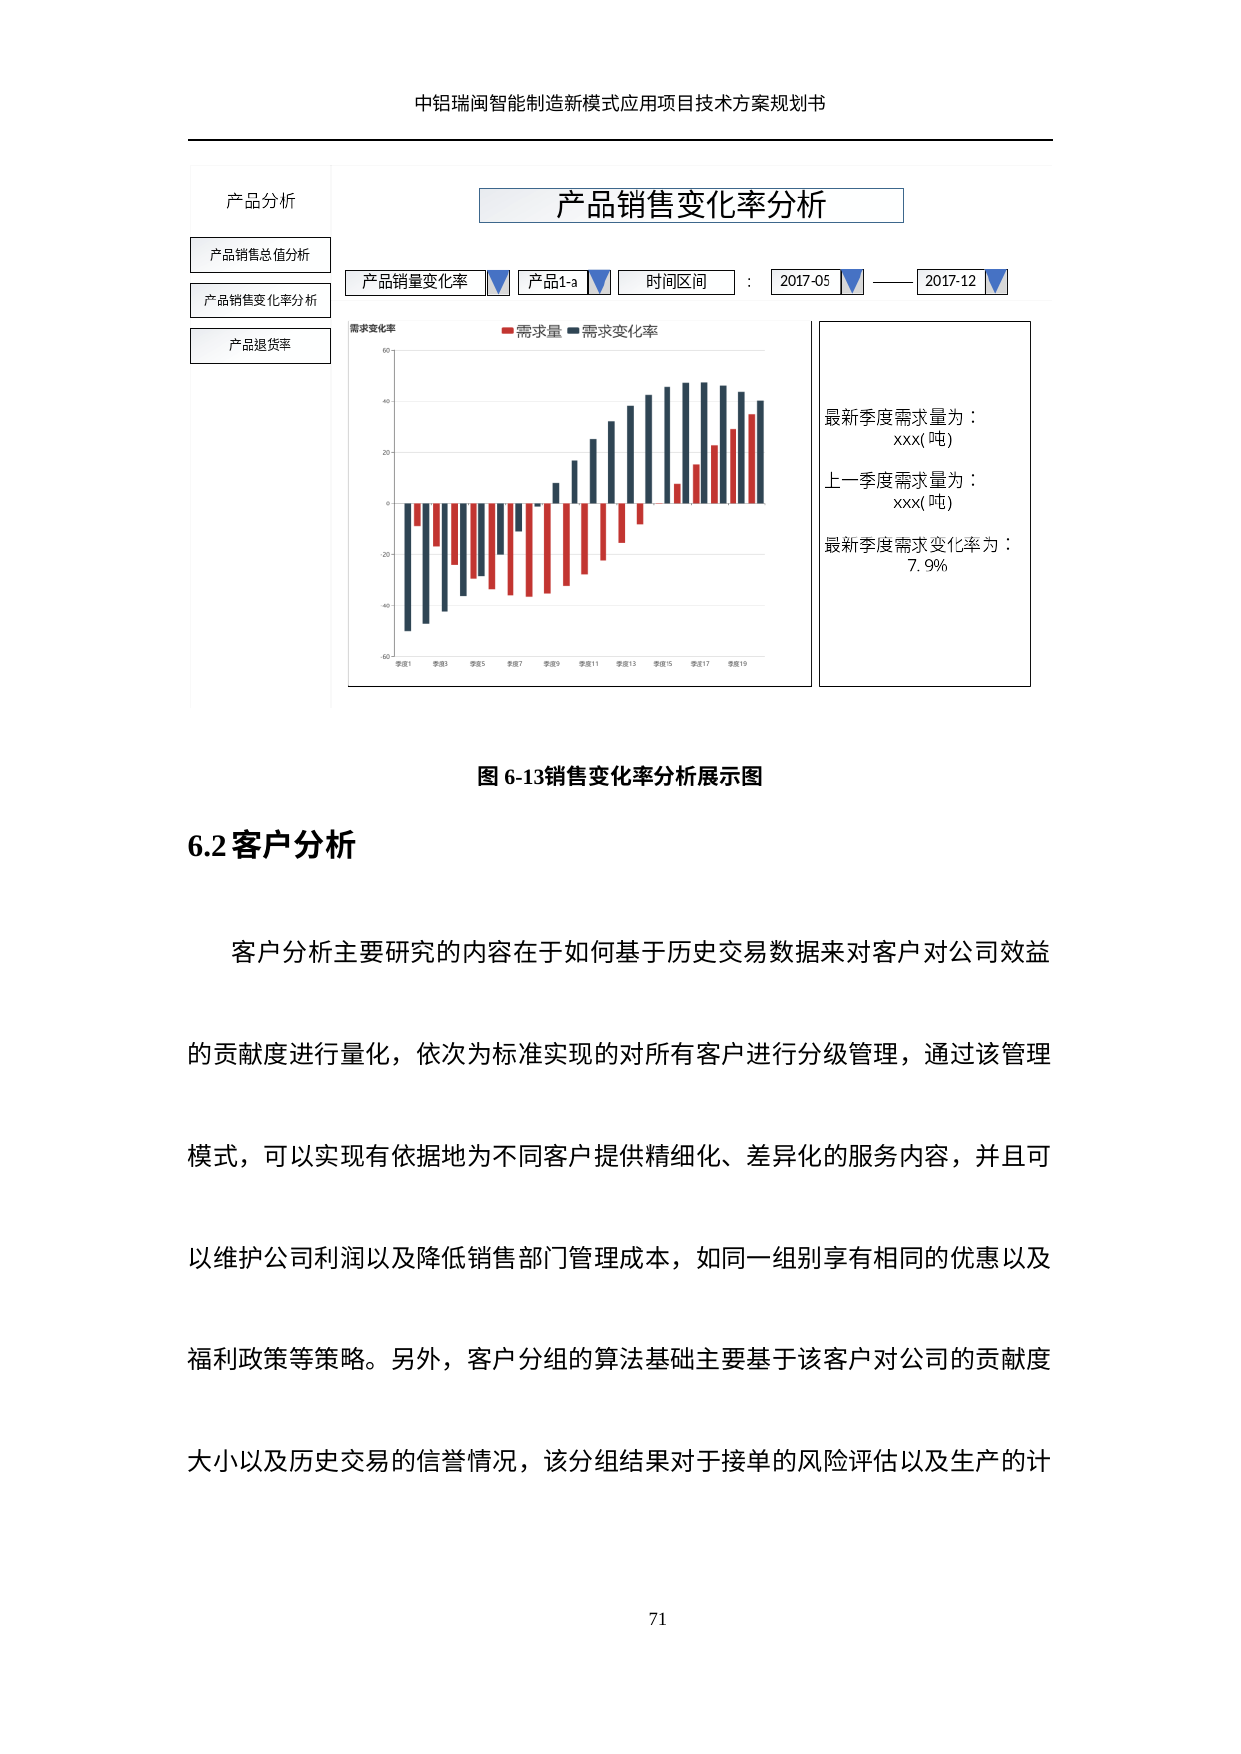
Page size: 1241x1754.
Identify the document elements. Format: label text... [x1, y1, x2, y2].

subtitle 客户分析 [187, 809, 1053, 877]
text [187, 917, 1053, 1494]
